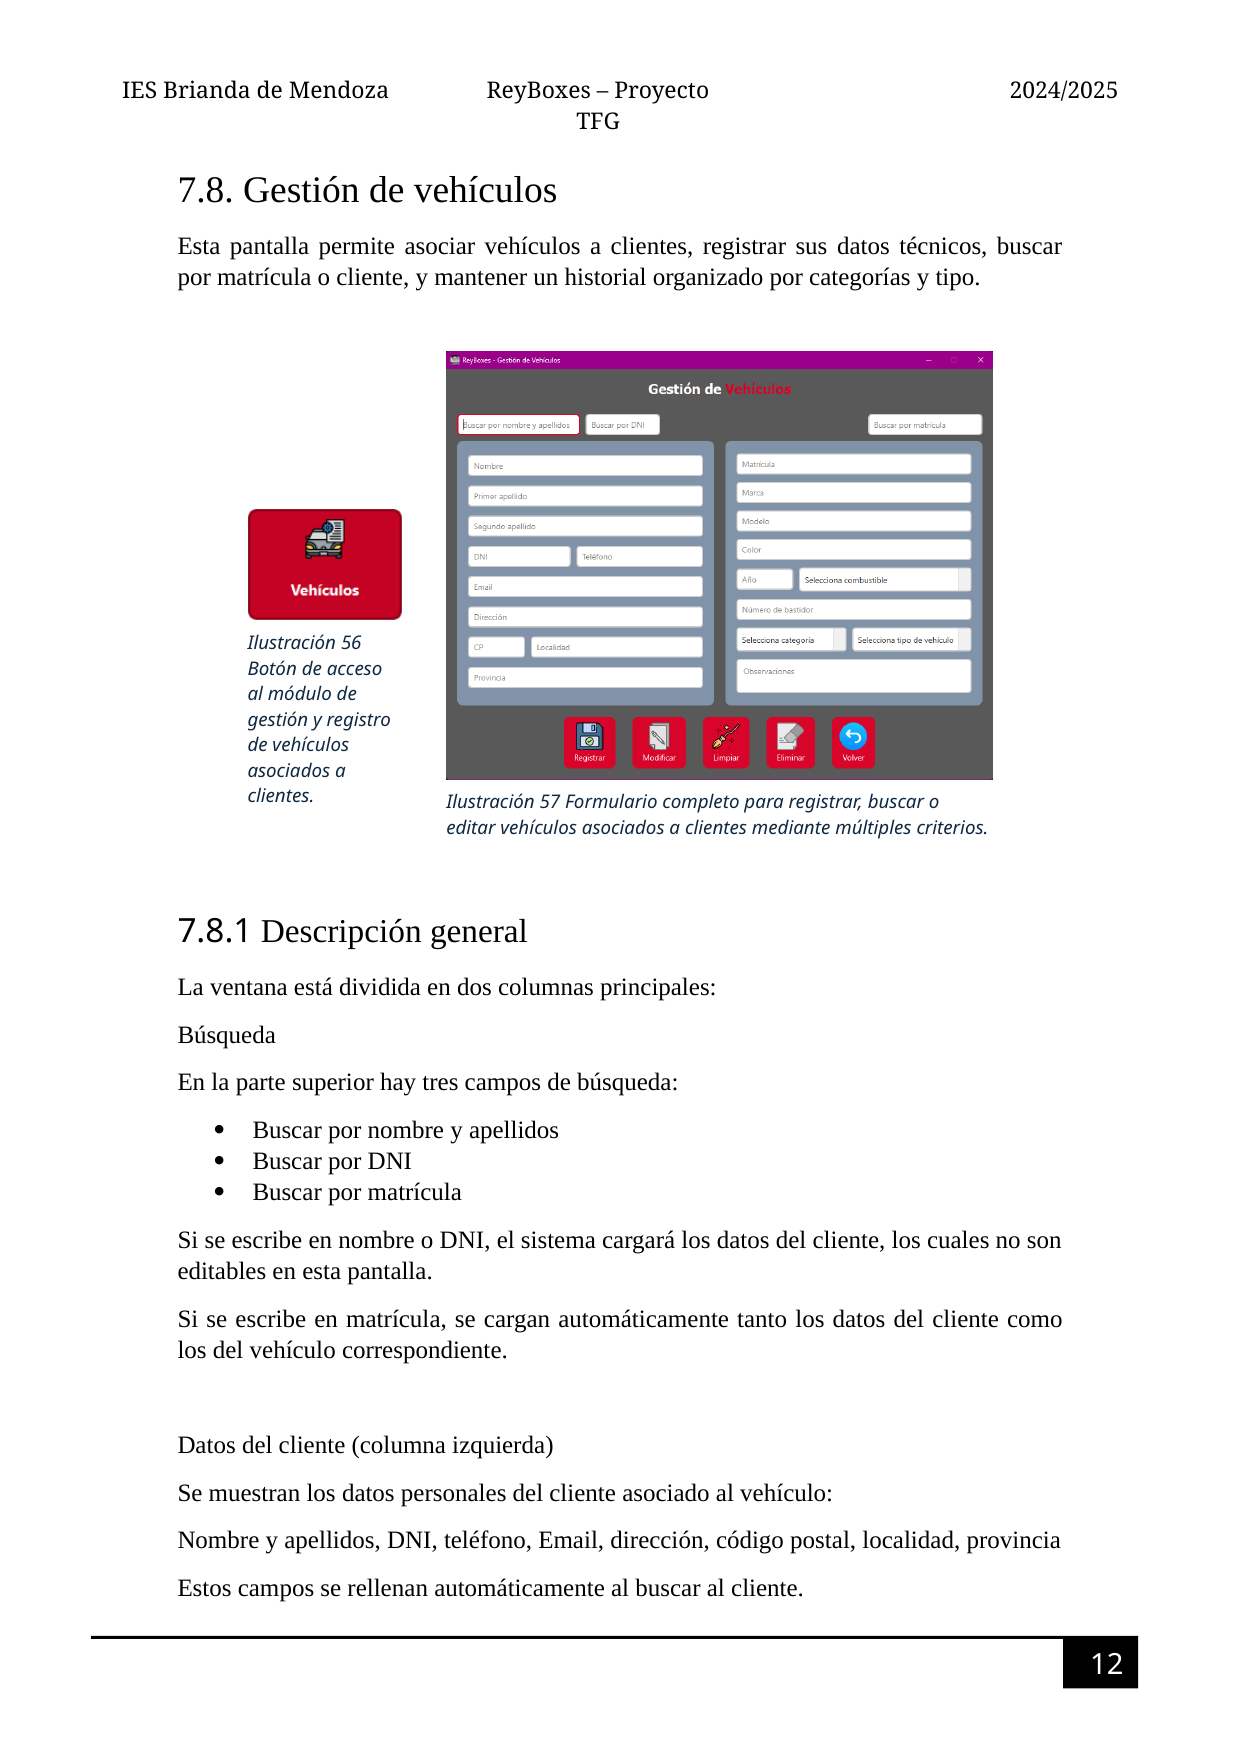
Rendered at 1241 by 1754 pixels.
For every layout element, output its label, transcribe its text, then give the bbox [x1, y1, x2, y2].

text Datos del cliente (columna izquierda) [177, 1430, 1063, 1459]
list Buscar por nombre y apellidos [215, 1115, 1063, 1144]
text Búsqueda [177, 1020, 1063, 1048]
text Si se escribe en nombre o DNI, el sistema cargará los datos del cliente, los cuales no son editables en esta pantalla. [177, 1225, 1063, 1285]
text Se muestran los datos personales del cliente asociado al vehículo: [177, 1478, 1063, 1507]
picture [247, 508, 403, 621]
text Nombre y apellidos, DNI, teléfono, Email, dirección, código postal, localidad, provincia [177, 1526, 1063, 1554]
text En la parte superior hay tres campos de búsqueda: [177, 1067, 1063, 1096]
list Buscar por DNI [215, 1146, 1063, 1175]
list Buscar por matrícula [215, 1177, 1063, 1206]
picture [446, 351, 993, 780]
text Estos campos se rellenan automáticamente al buscar al cliente. [177, 1573, 1063, 1602]
text 7.8.1 Descripción general [177, 906, 1063, 952]
text 7.8. Gestión de vehículos [177, 167, 1063, 211]
text La ventana está dividida en dos columnas principales: [177, 972, 1063, 1001]
text Si se escribe en matrícula, se cargan automáticamente tanto los datos del cliente como los del vehículo correspondiente. [177, 1304, 1063, 1363]
text Esta pantalla permite asociar vehículos a clientes, registrar sus datos técnicos, buscar por matrícula o cliente, y mantener un historial organizado por categorías y tipo. [177, 231, 1063, 291]
